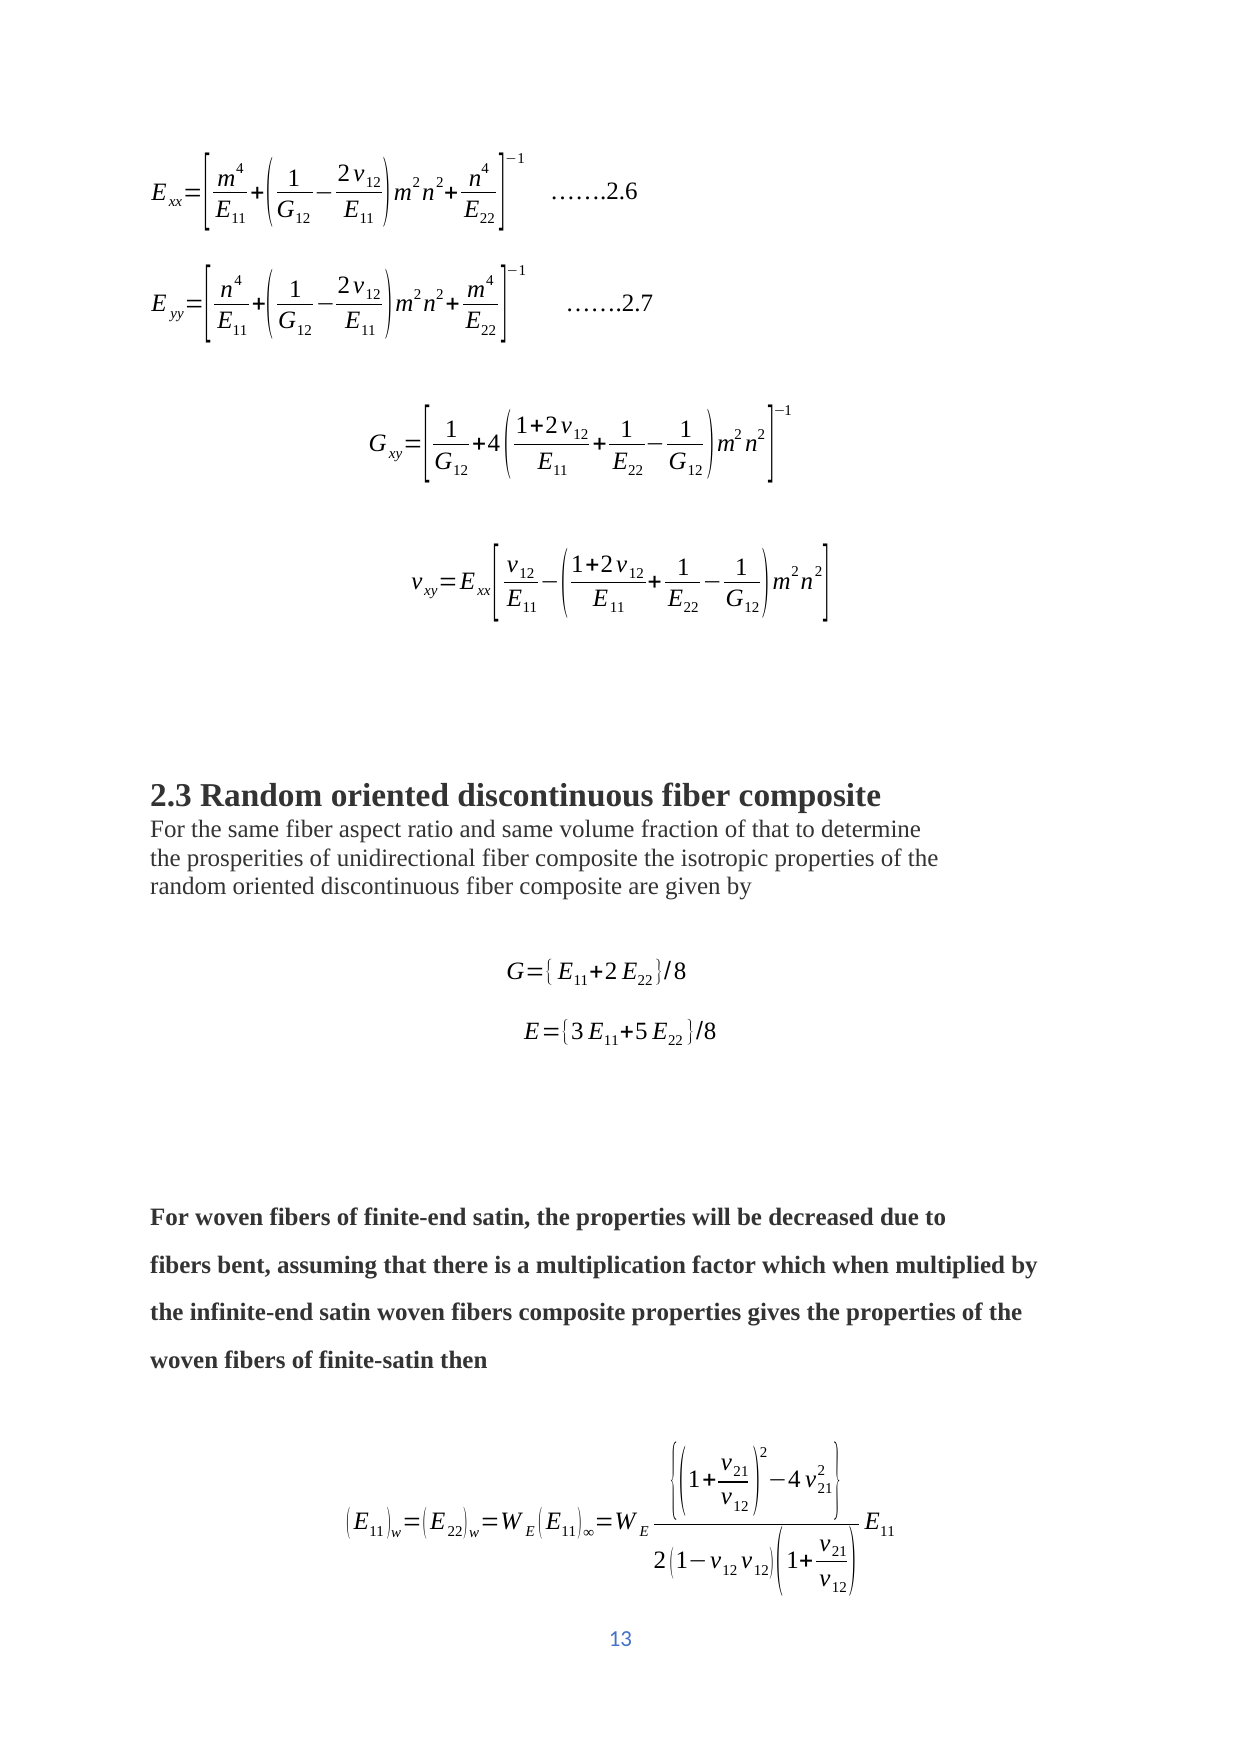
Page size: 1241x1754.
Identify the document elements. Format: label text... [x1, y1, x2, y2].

text fibers bent, assuming that there is a multiplication factor which when multiplied by [150, 1250, 1090, 1278]
text random oriented discontinuous fiber composite are given by [150, 871, 1090, 900]
text …….2.7 [150, 233, 1090, 345]
text woven fibers of finite-satin then [150, 1345, 1090, 1374]
text the prosperities of unidirectional fiber composite the isotropic properties of the [150, 843, 1090, 871]
text 2.3 Random oriented discontinuous fiber composite [150, 776, 1090, 814]
text …….2.6 [150, 150, 1090, 233]
text For the same fiber aspect ratio and same volume fraction of that to determine [150, 814, 1090, 843]
text the infinite-end satin woven fibers composite properties gives the properties of the [150, 1297, 1090, 1326]
text For woven fibers of finite-end satin, the properties will be decreased due to [150, 1202, 1090, 1231]
